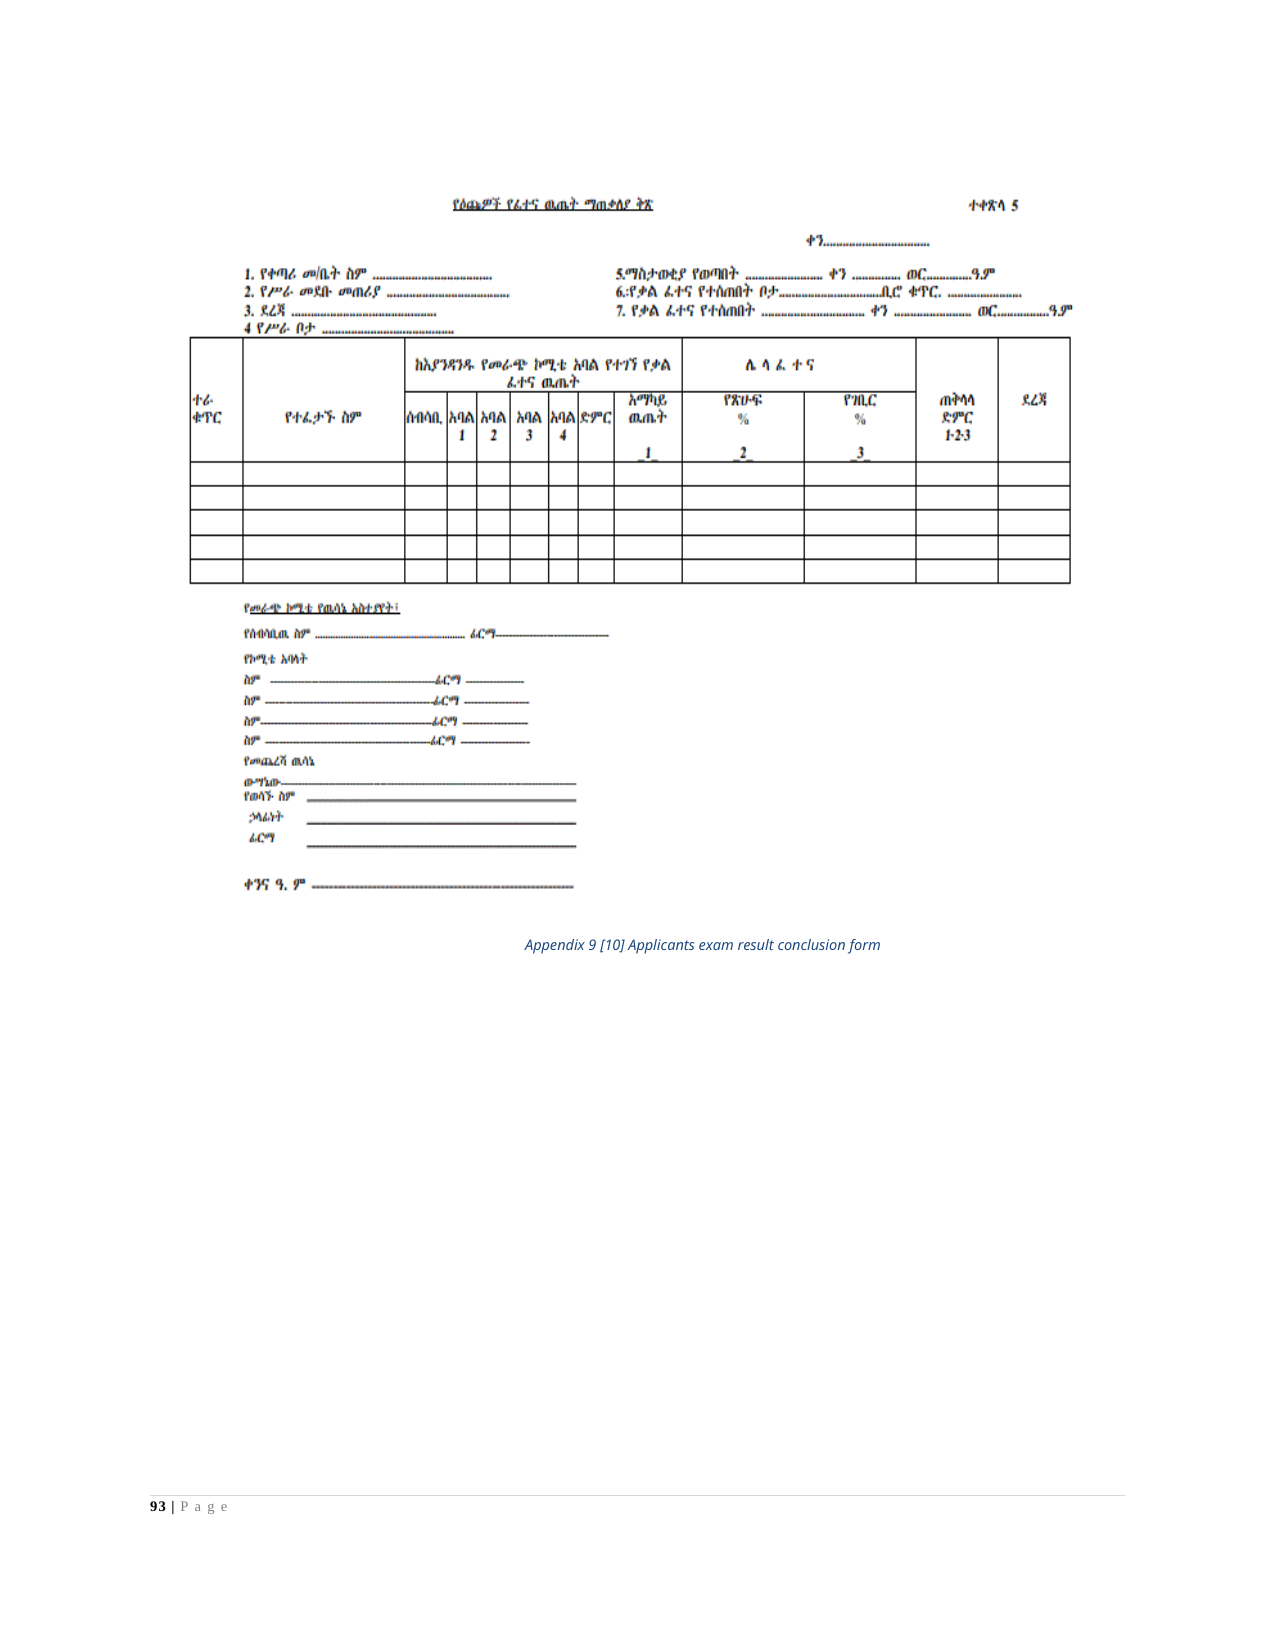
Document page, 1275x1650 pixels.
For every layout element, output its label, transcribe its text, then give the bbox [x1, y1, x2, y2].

text Appendix 9 [10] Applicants exam result conclusion form [525, 934, 1125, 968]
picture [150, 150, 1103, 935]
